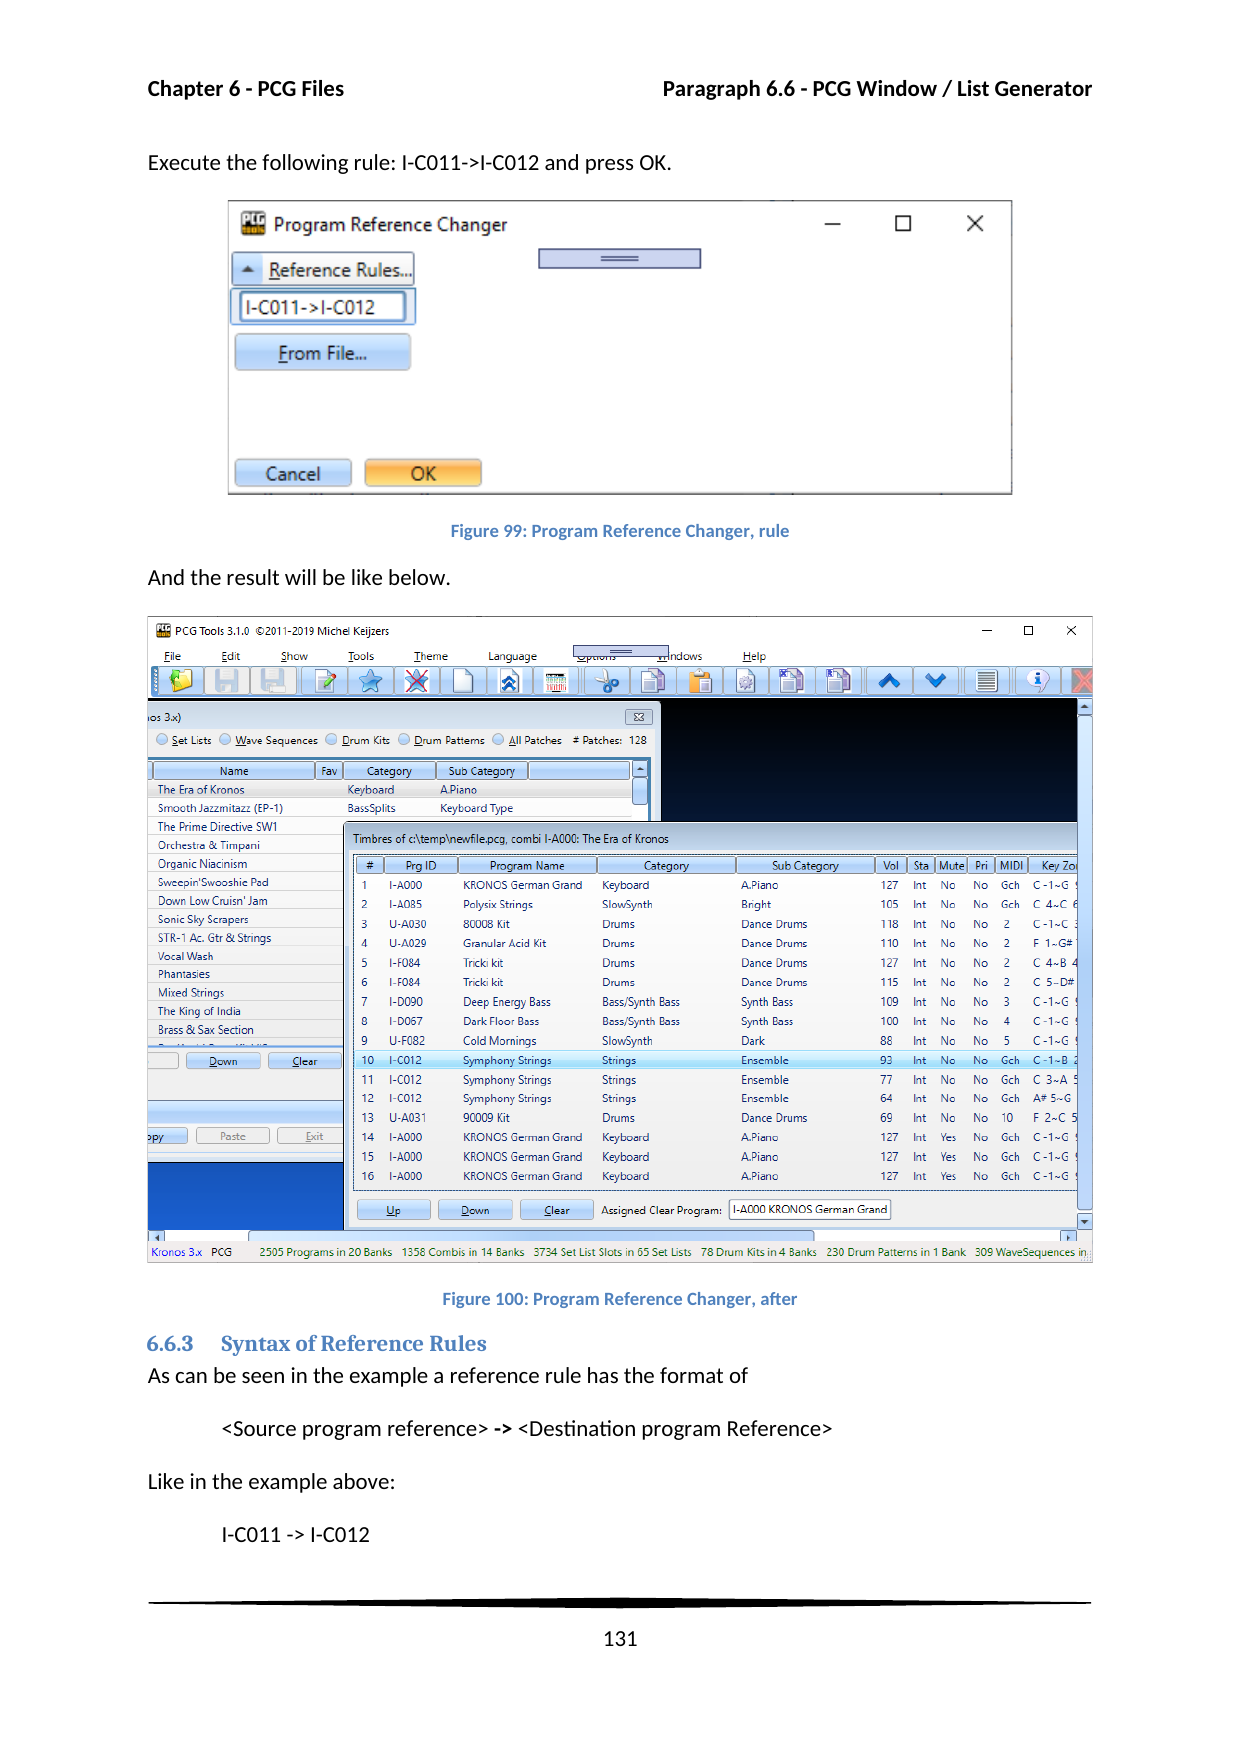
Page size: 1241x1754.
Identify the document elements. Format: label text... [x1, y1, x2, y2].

text Execute the following rule: I-C011->I-C012 and press OK. [148, 148, 1093, 176]
picture [147, 616, 1093, 1263]
text And the result will be like below. [148, 563, 1093, 591]
text Figure 100: Program Reference Changer, after [148, 1287, 1093, 1310]
text Like in the example above: [148, 1467, 1093, 1495]
text Figure 99: Program Reference Changer, rule [148, 519, 1093, 542]
text As can be seen in the example a reference rule has the format of [148, 1361, 1093, 1389]
picture [227, 200, 1013, 495]
text <Source program reference> -> <Destination program Reference> [148, 1414, 1093, 1442]
text I-C011 -> I-C012 [148, 1520, 1093, 1548]
subtitle Syntax of Reference Rules [146, 1331, 1093, 1357]
